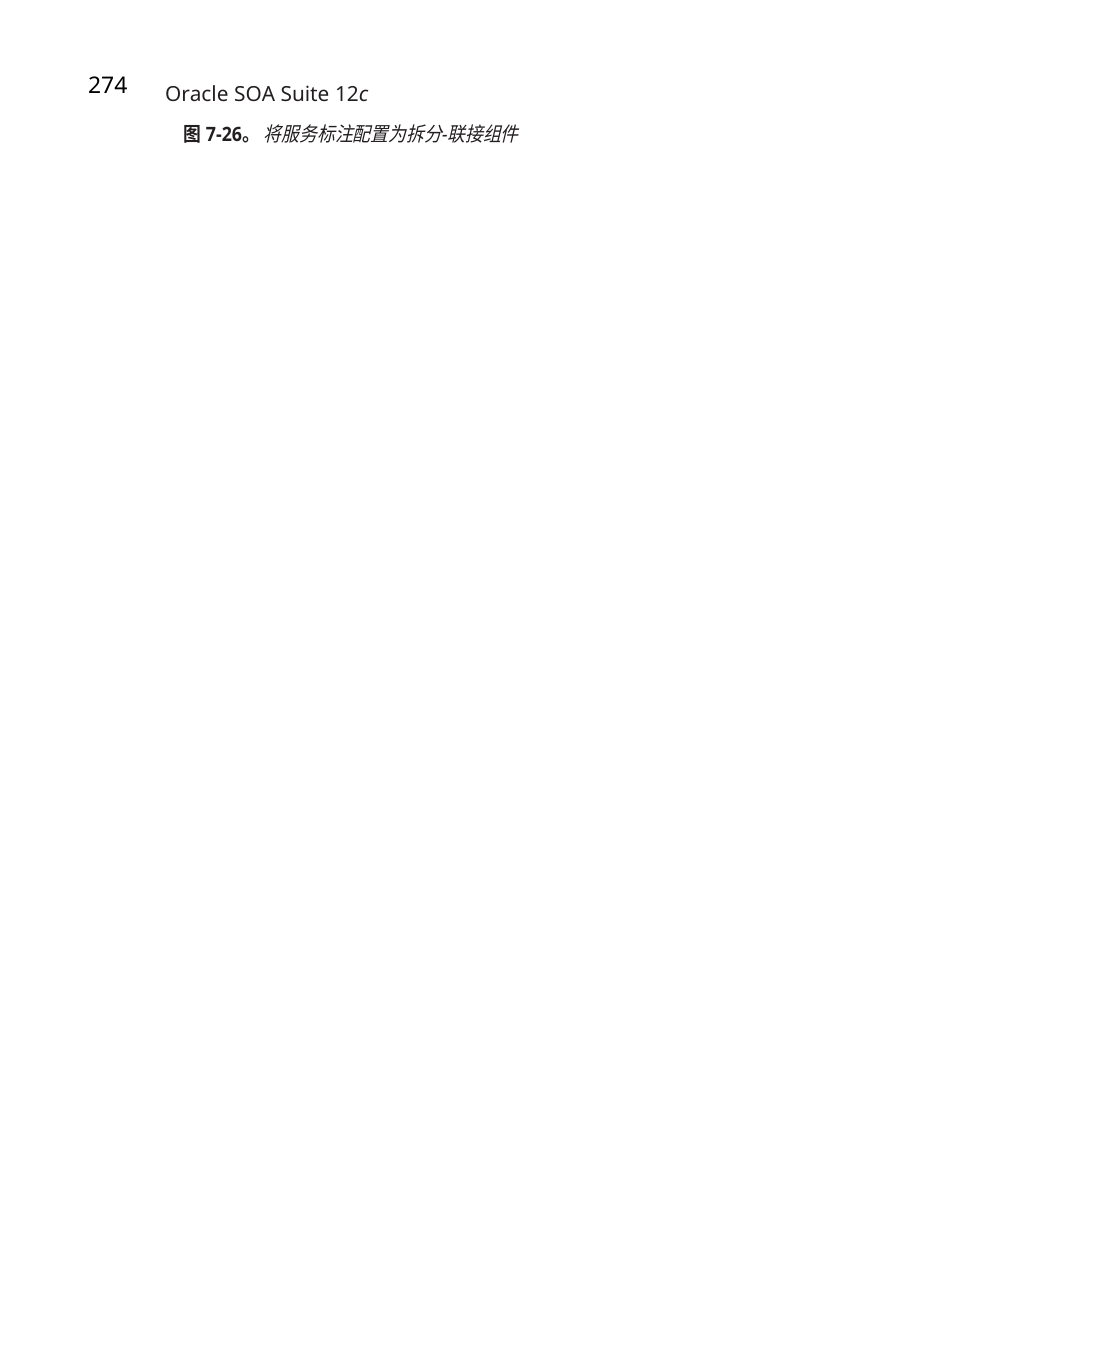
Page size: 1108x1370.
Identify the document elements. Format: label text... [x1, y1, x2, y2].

text 图 7-26。 将服务标注配置为拆分-联接组件 [184, 124, 1107, 146]
